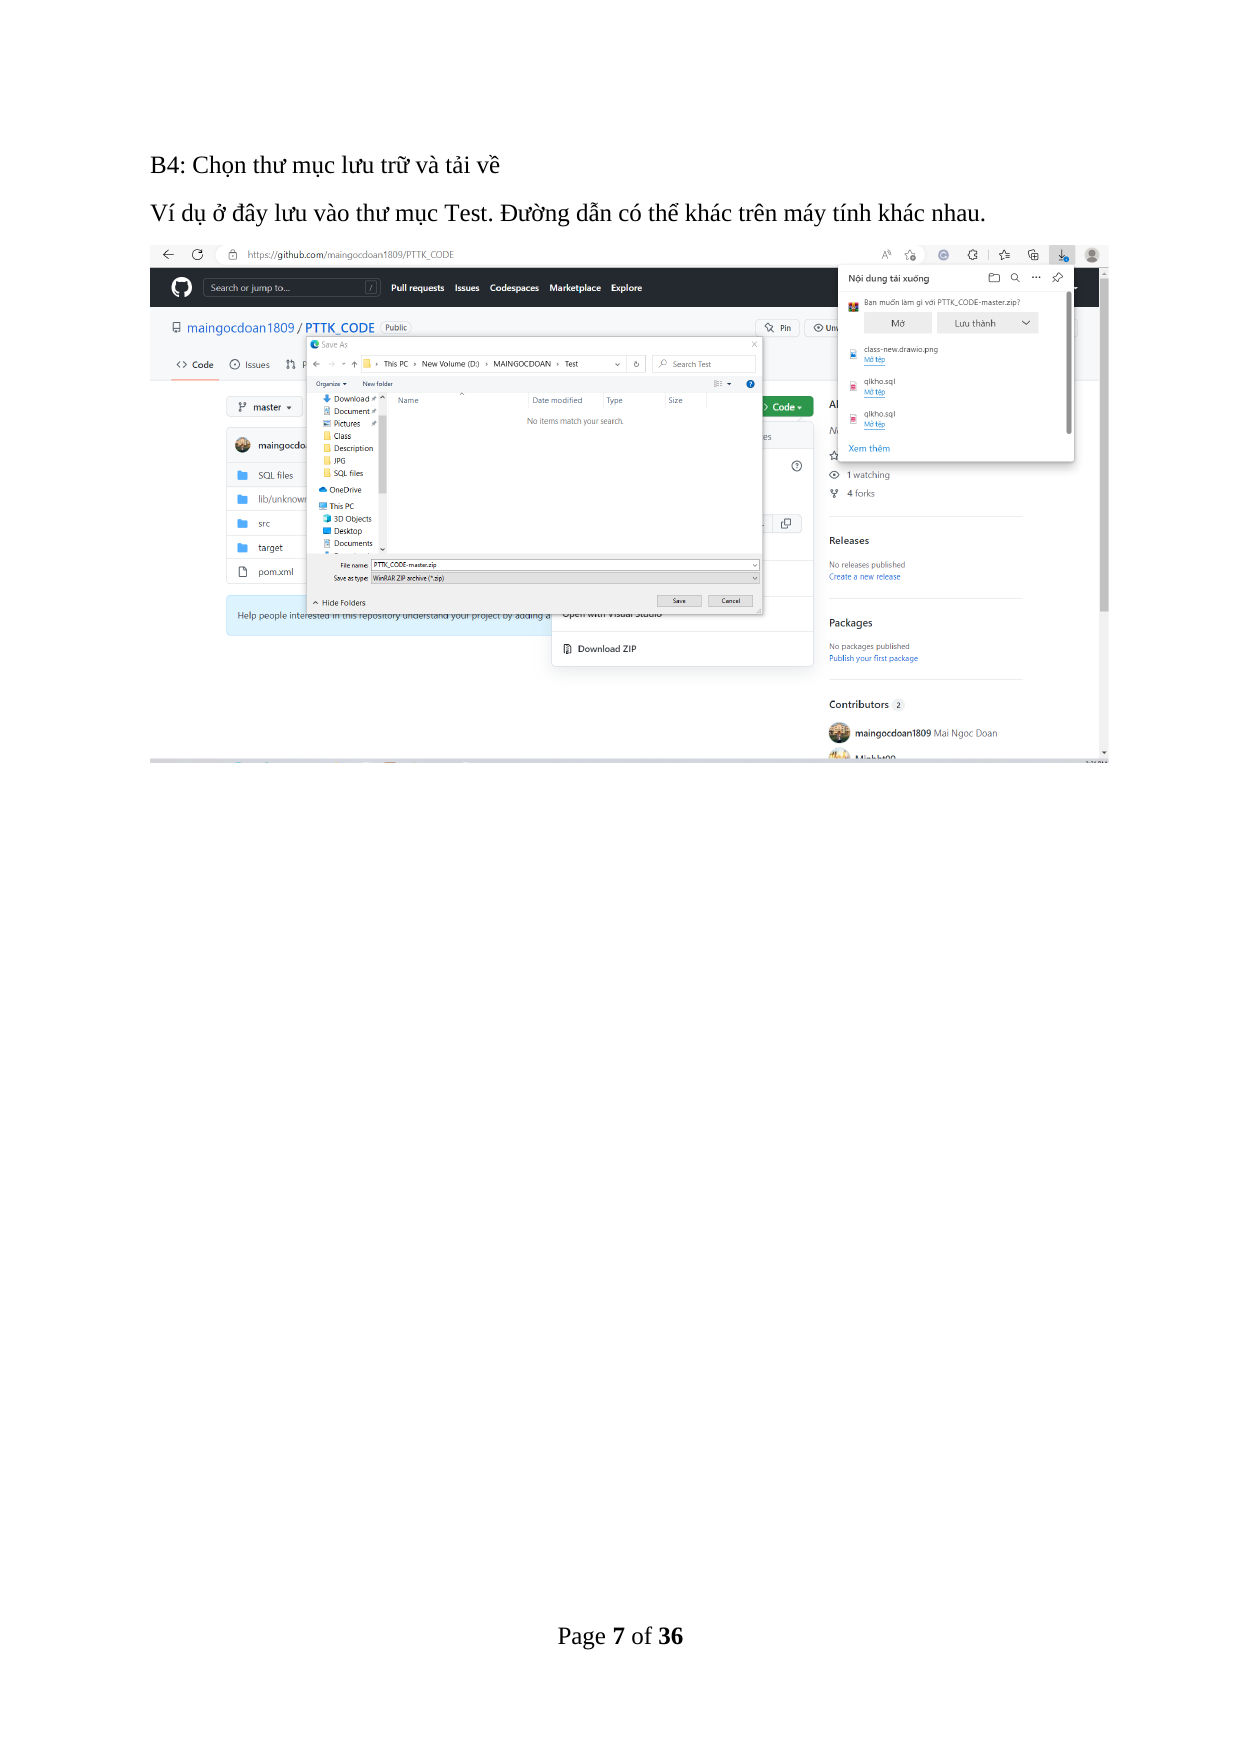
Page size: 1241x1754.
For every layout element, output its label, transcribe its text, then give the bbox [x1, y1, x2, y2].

picture [150, 245, 1109, 763]
text B4: Chọn thư mục lưu trữ và tải về [150, 150, 1090, 179]
text Ví dụ ở đây lưu vào thư mục Test. Đường dẫn có thể khác trên máy tính khác nhau. [150, 198, 1090, 226]
